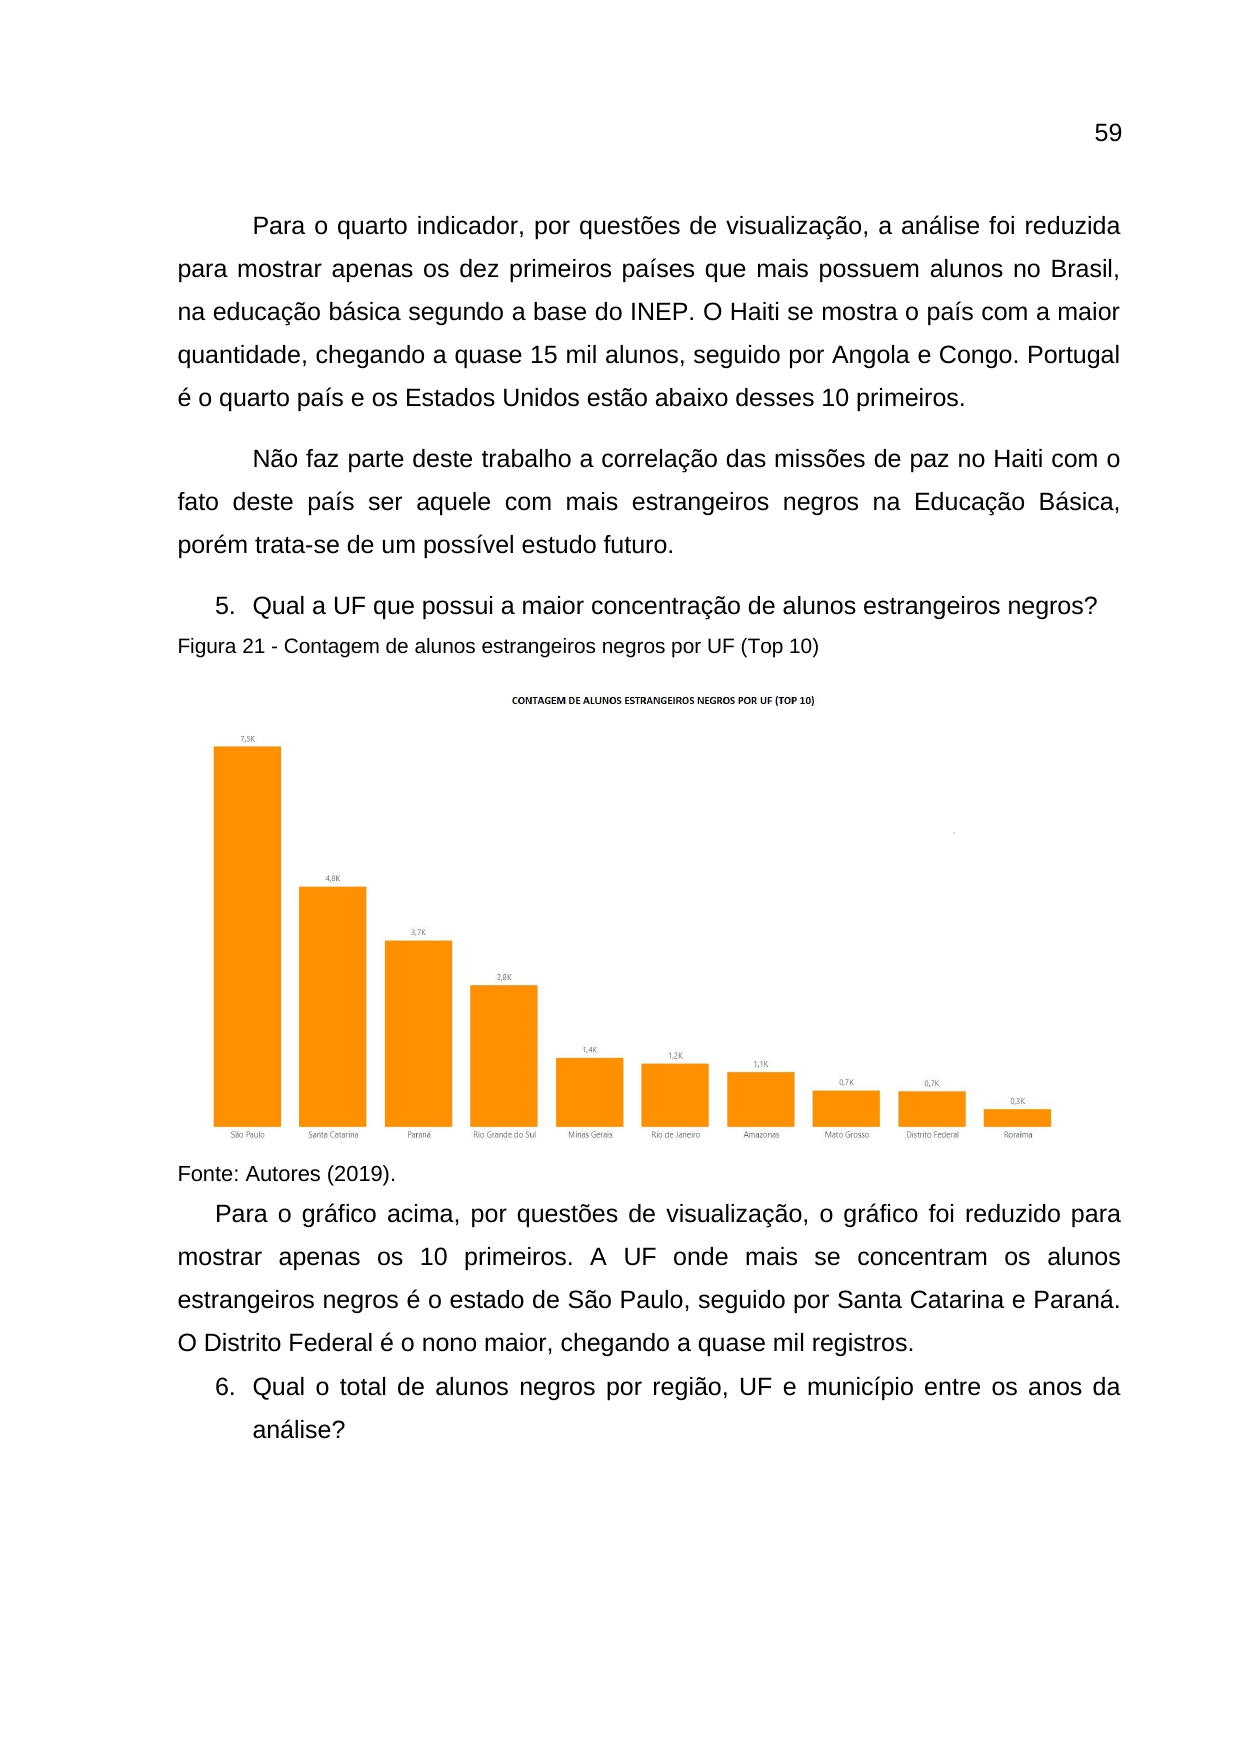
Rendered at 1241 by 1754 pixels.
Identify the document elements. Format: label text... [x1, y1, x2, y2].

list Qual a UF que possui a maior concentração de alunos estrangeiros negros? [215, 591, 1122, 619]
text Figura 21 - Contagem de alunos estrangeiros negros por UF (Top 10) [177, 634, 1122, 658]
text Para o gráfico acima, por questões de visualização, o gráfico foi reduzido para mostrar apenas os 10 primeiros. A UF onde mais se concentram os alunos estrangeiros negros é o estado de São Paulo, seguido por Santa Catarina e Paraná. O Distrito Federal é o nono maior, chegando a quase mil registros. [177, 1199, 1122, 1357]
text Fonte: Autores (2019). [177, 1161, 1122, 1186]
text Não faz parte deste trabalho a correlação das missões de paz no Haiti com o fato deste país ser aquele com mais estrangeiros negros na Educação Básica, porém trata-se de um possível estudo futuro. [177, 444, 1122, 559]
list Qual o total de alunos negros por região, UF e município entre os anos da análise? [215, 1372, 1122, 1443]
picture [177, 675, 1123, 1147]
text Para o quarto indicador, por questões de visualização, a análise foi reduzida para mostrar apenas os dez primeiros países que mais possuem alunos no Brasil, na educação básica segundo a base do INEP. O Haiti se mostra o país com a maior quantidade, chegando a quase 15 mil alunos, seguido por Angola e Congo. Portugal é o quarto país e os Estados Unidos estão abaixo desses 10 primeiros. [177, 211, 1122, 412]
